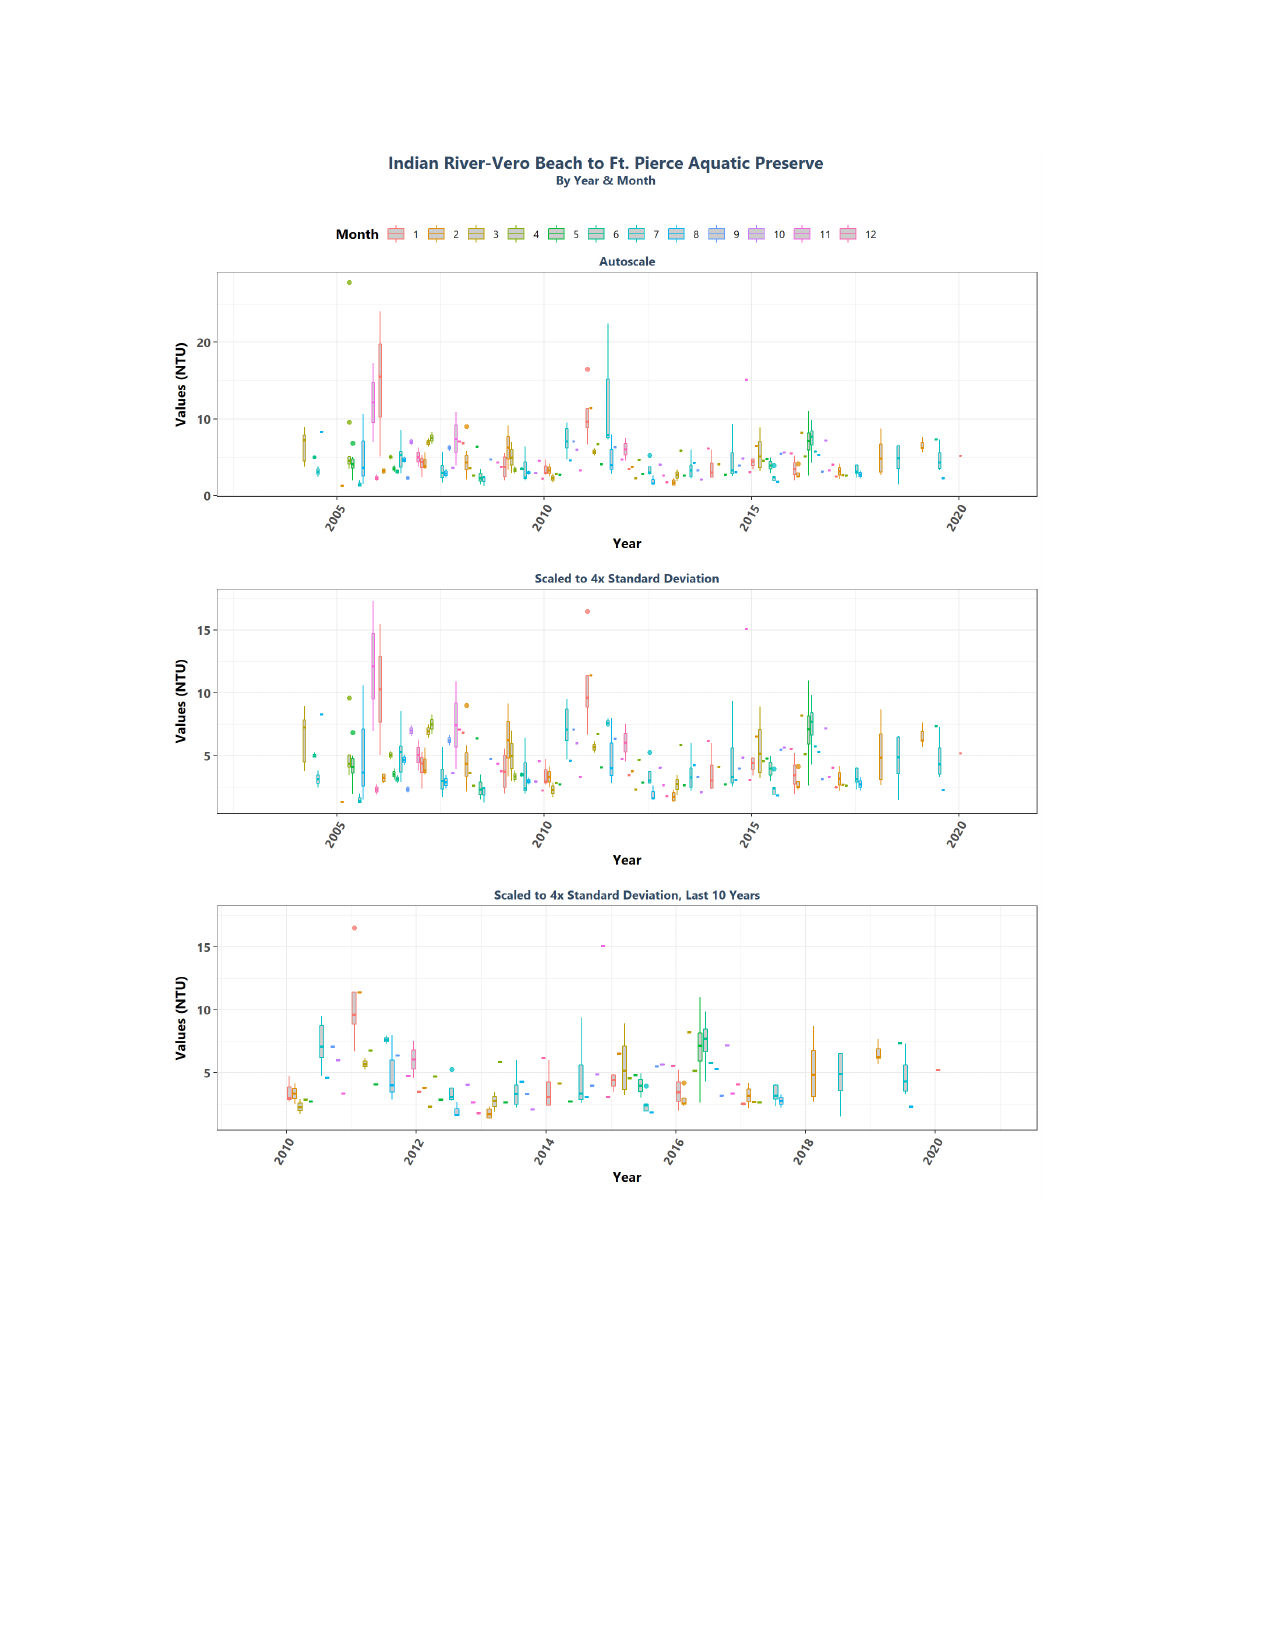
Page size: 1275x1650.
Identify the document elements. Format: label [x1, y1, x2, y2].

picture [168, 150, 1044, 1200]
